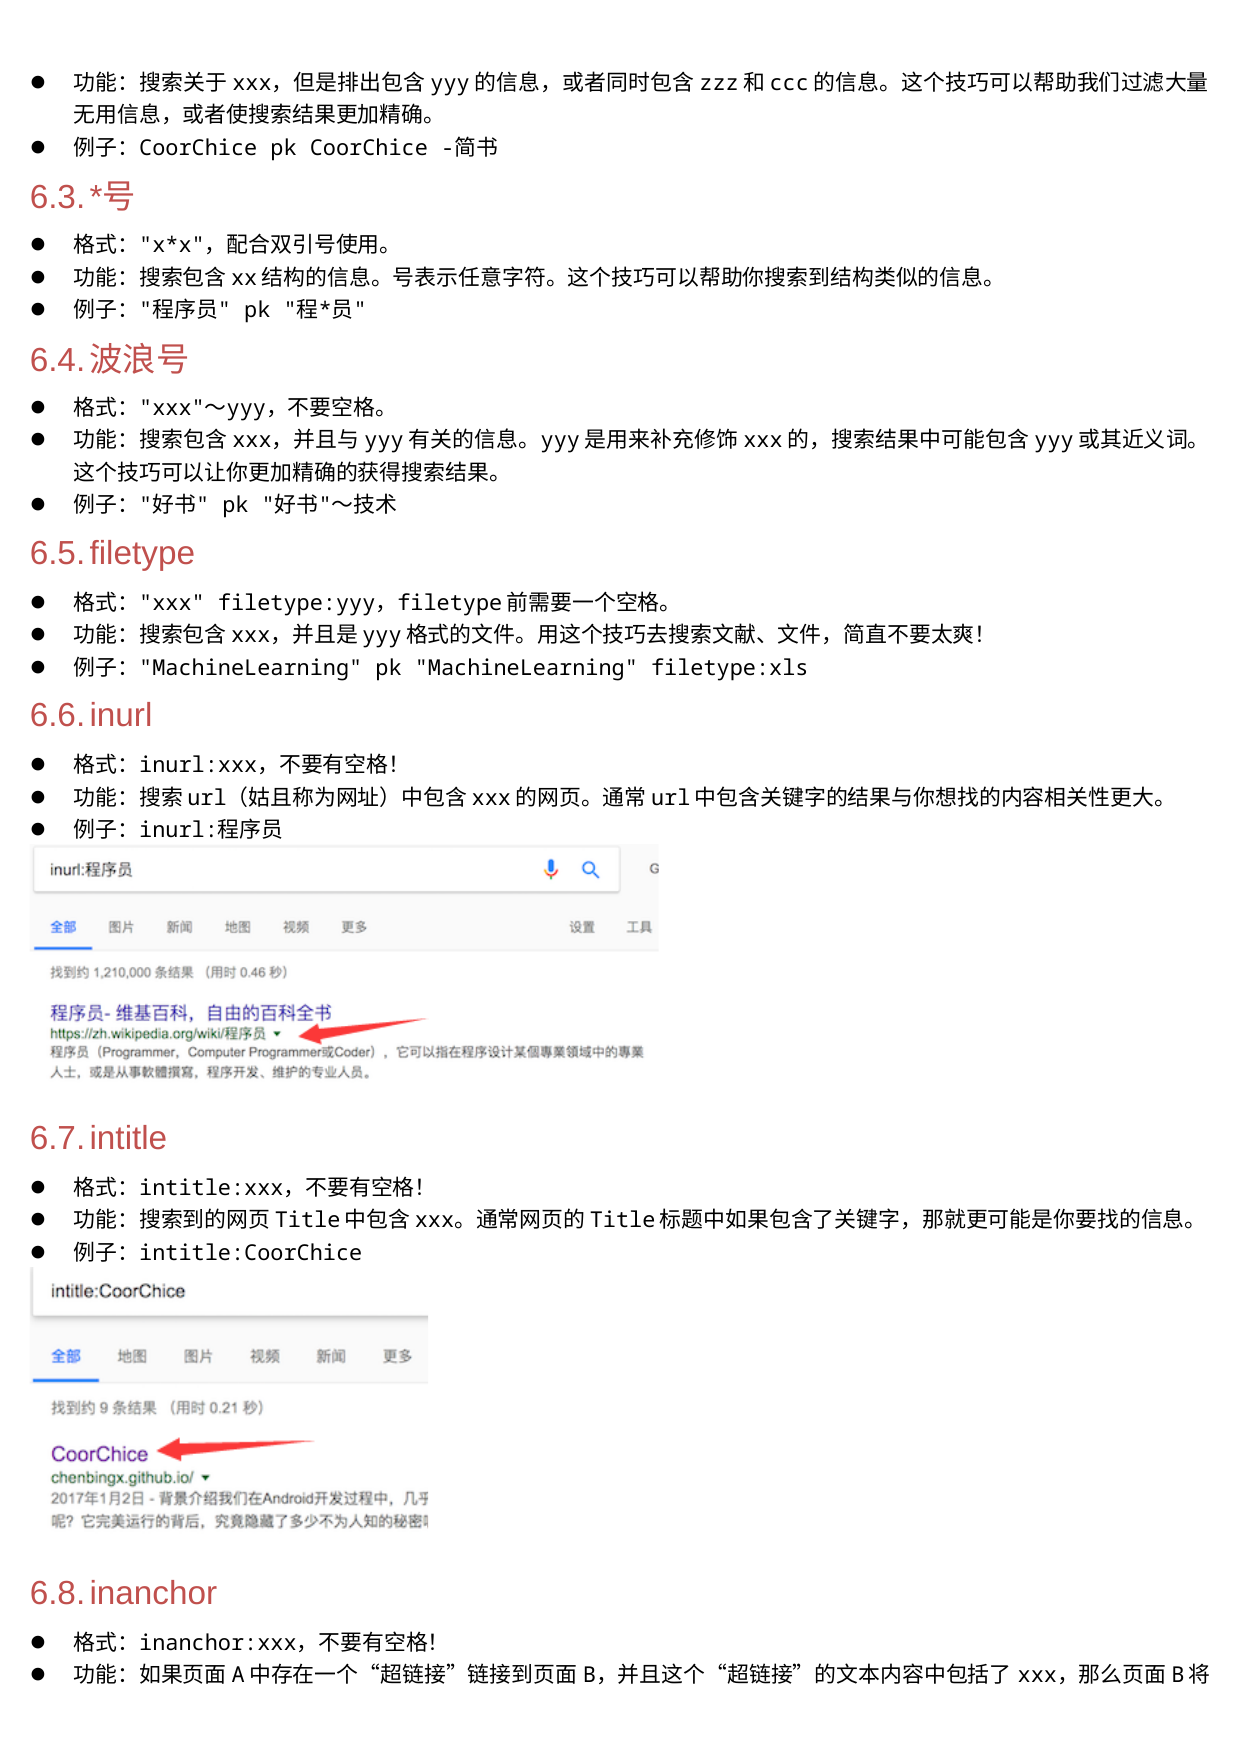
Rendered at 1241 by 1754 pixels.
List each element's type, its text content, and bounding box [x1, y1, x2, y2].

list 格式：inurl:xxx，不要有空格！ [29, 747, 1211, 779]
subtitle intitle [29, 1104, 1211, 1169]
picture [29, 1267, 429, 1548]
subtitle *号 [29, 162, 1211, 227]
subtitle inurl [29, 682, 1211, 747]
list 格式：intitle:xxx，不要有空格！ [29, 1169, 1211, 1202]
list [29, 1657, 1211, 1689]
list 格式："xxx" filetype:yyy，filetype前需要一个空格。 [29, 584, 1211, 617]
list 例子：intitle:CoorChice [29, 1234, 1211, 1267]
list 例子："MachineLearning" pk "MachineLearning" filetype:xls [29, 649, 1211, 682]
list 功能：搜索url（姑且称为网址）中包含xxx的网页。通常url中包含关键字的结果与你想找的内容相关性更大。 [29, 779, 1211, 812]
subtitle filetype [29, 519, 1211, 584]
list 格式："xxx"～yyy，不要空格。 [29, 389, 1211, 422]
subtitle inanchor [29, 1559, 1211, 1624]
list 功能：搜索包含xx结构的信息。号表示任意字符。这个技巧可以帮助你搜索到结构类似的信息。 [29, 259, 1211, 292]
list 例子："程序员" pk "程*员" [29, 292, 1211, 324]
subtitle 波浪号 [29, 324, 1211, 389]
list 格式："x*x"，配合双引号使用。 [29, 227, 1211, 259]
list 格式：inanchor:xxx，不要有空格！ [29, 1624, 1211, 1657]
list 例子：inurl:程序员 [29, 812, 1211, 844]
list 例子：CoorChice pk CoorChice -简书 [29, 129, 1211, 162]
list 功能：搜索到的网页Title中包含xxx。通常网页的Title标题中如果包含了关键字，那就更可能是你要找的信息。 [29, 1202, 1211, 1234]
list 功能：搜索关于xxx，但是排出包含yyy的信息，或者同时包含zzz和ccc的信息。这个技巧可以帮助我们过滤大量无用信息，或者使搜索结果更加精确。 [29, 64, 1211, 129]
list 例子："好书" pk "好书"～技术 [29, 487, 1211, 519]
list 功能：搜索包含xxx，并且是yyy格式的文件。用这个技巧去搜索文献、文件，简直不要太爽！ [29, 617, 1211, 649]
list 功能：搜索包含xxx，并且与yyy有关的信息。yyy是用来补充修饰xxx的，搜索结果中可能包含yyy或其近义词。这个技巧可以让你更加精确的获得搜索结果。 [29, 422, 1211, 487]
picture [29, 844, 659, 1105]
